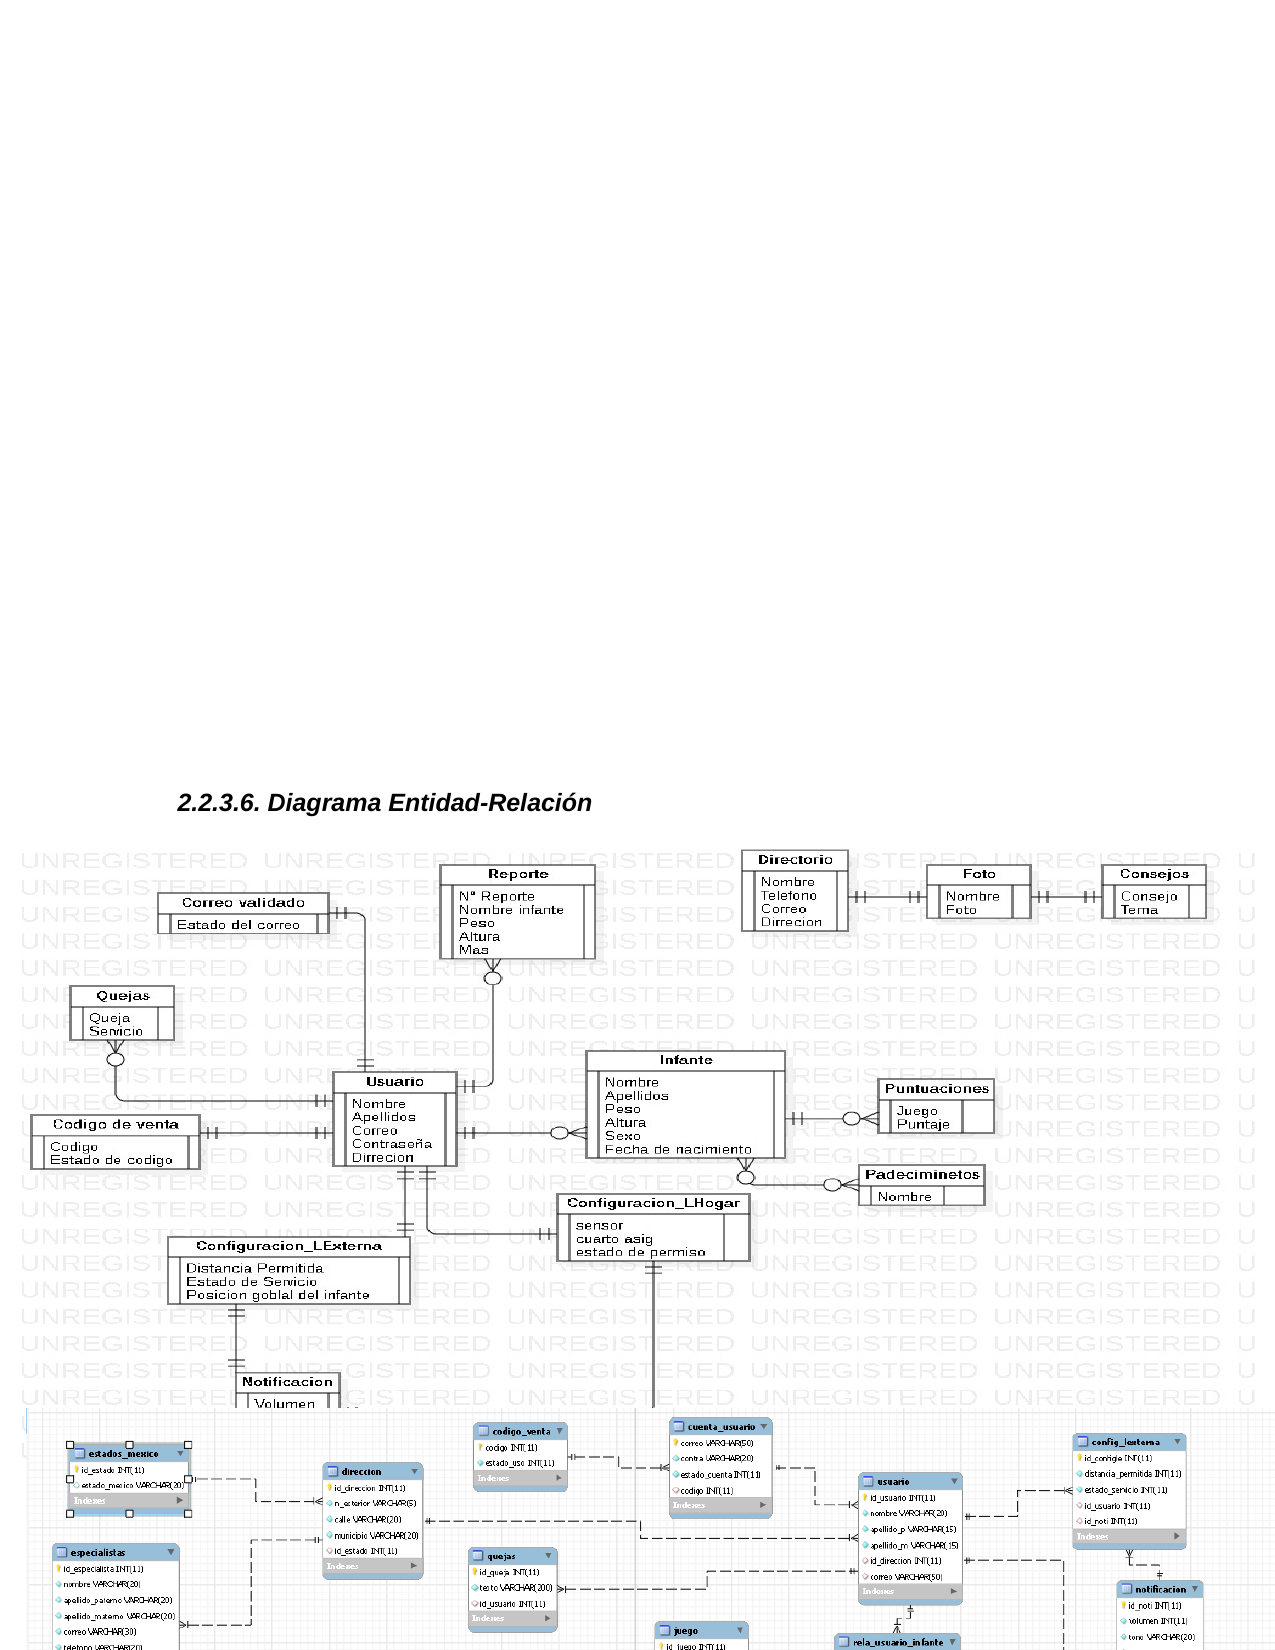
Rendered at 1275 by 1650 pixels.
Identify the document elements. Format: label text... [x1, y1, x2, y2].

text 2.2.3.6. Diagrama Entidad-Relación [177, 788, 1127, 817]
picture [20, 841, 1275, 1650]
